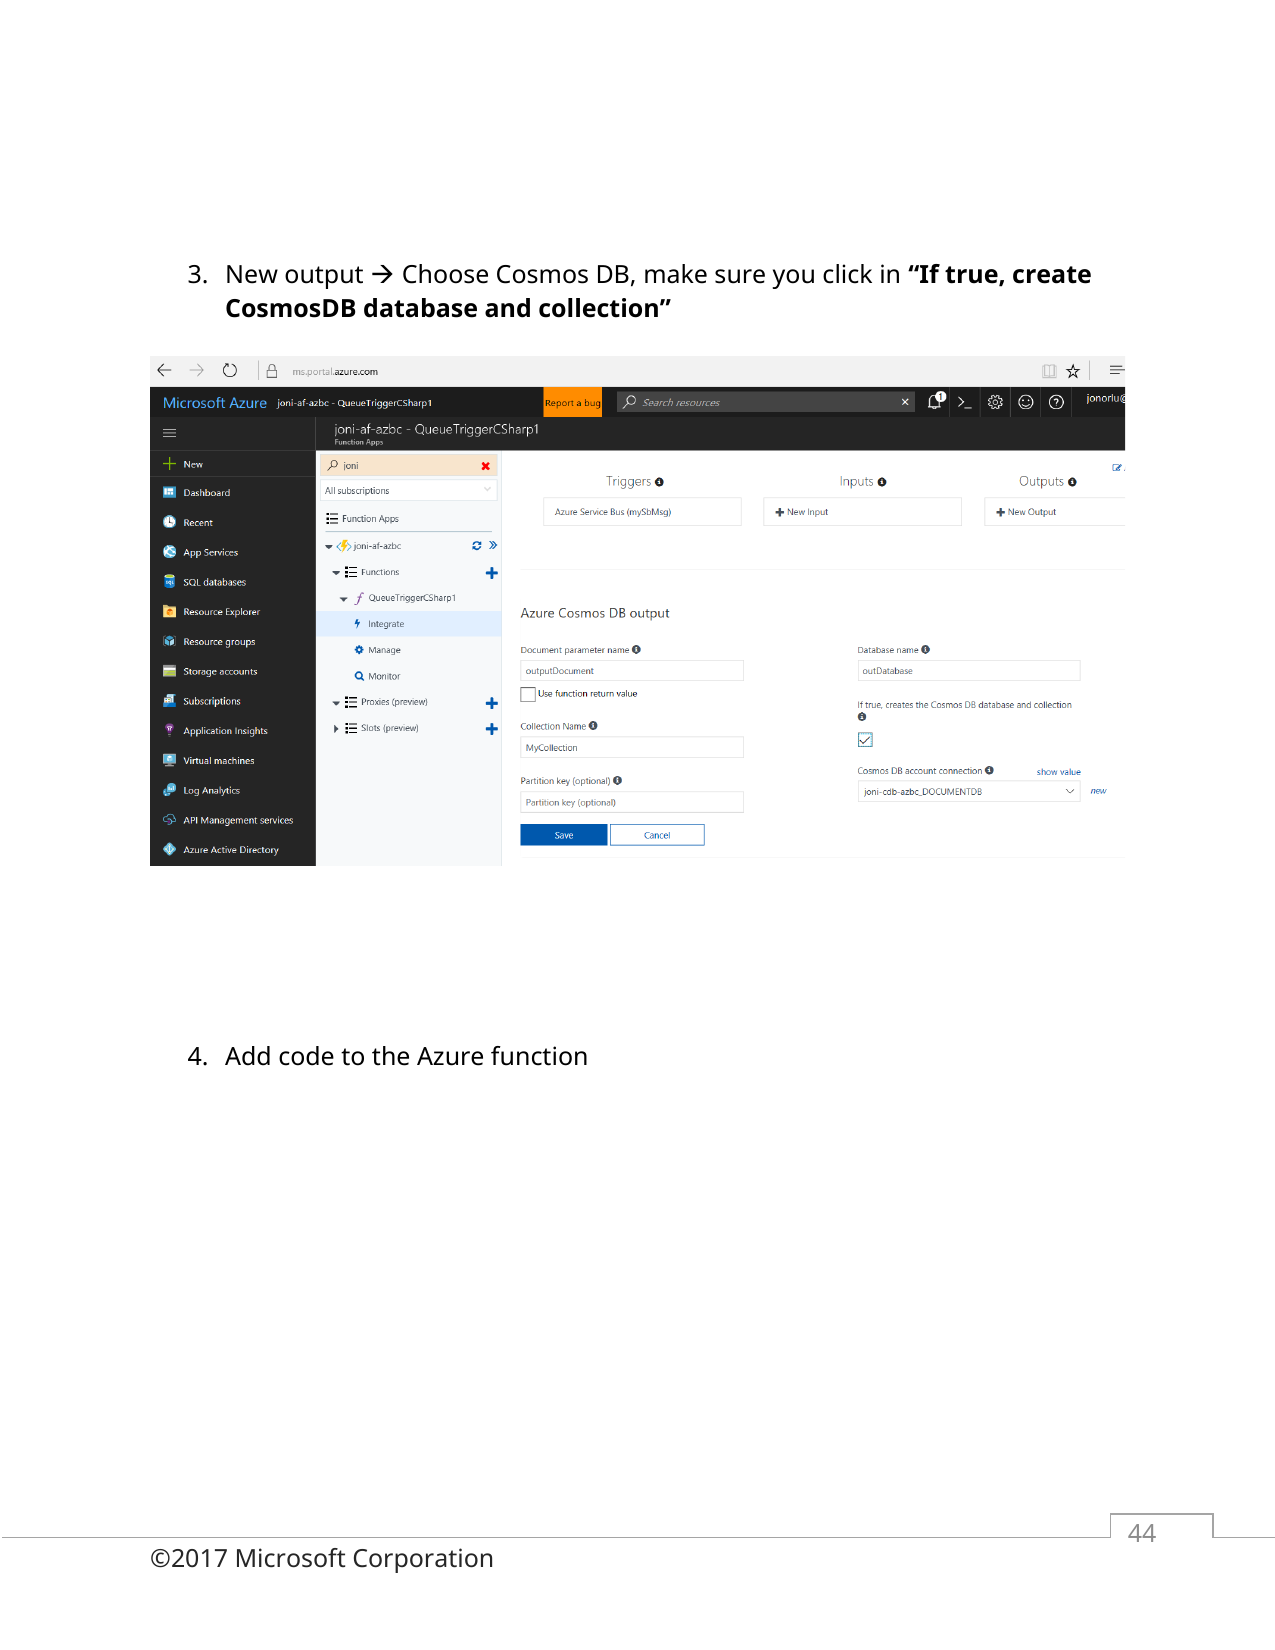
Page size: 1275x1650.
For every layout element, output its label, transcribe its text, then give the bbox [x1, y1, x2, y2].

list Add code to the Azure function [187, 1039, 1125, 1104]
list New output Choose Cosmos DB, make sure you click in “If true, create CosmosDB database and collection” [187, 257, 1125, 356]
picture [150, 356, 1125, 866]
